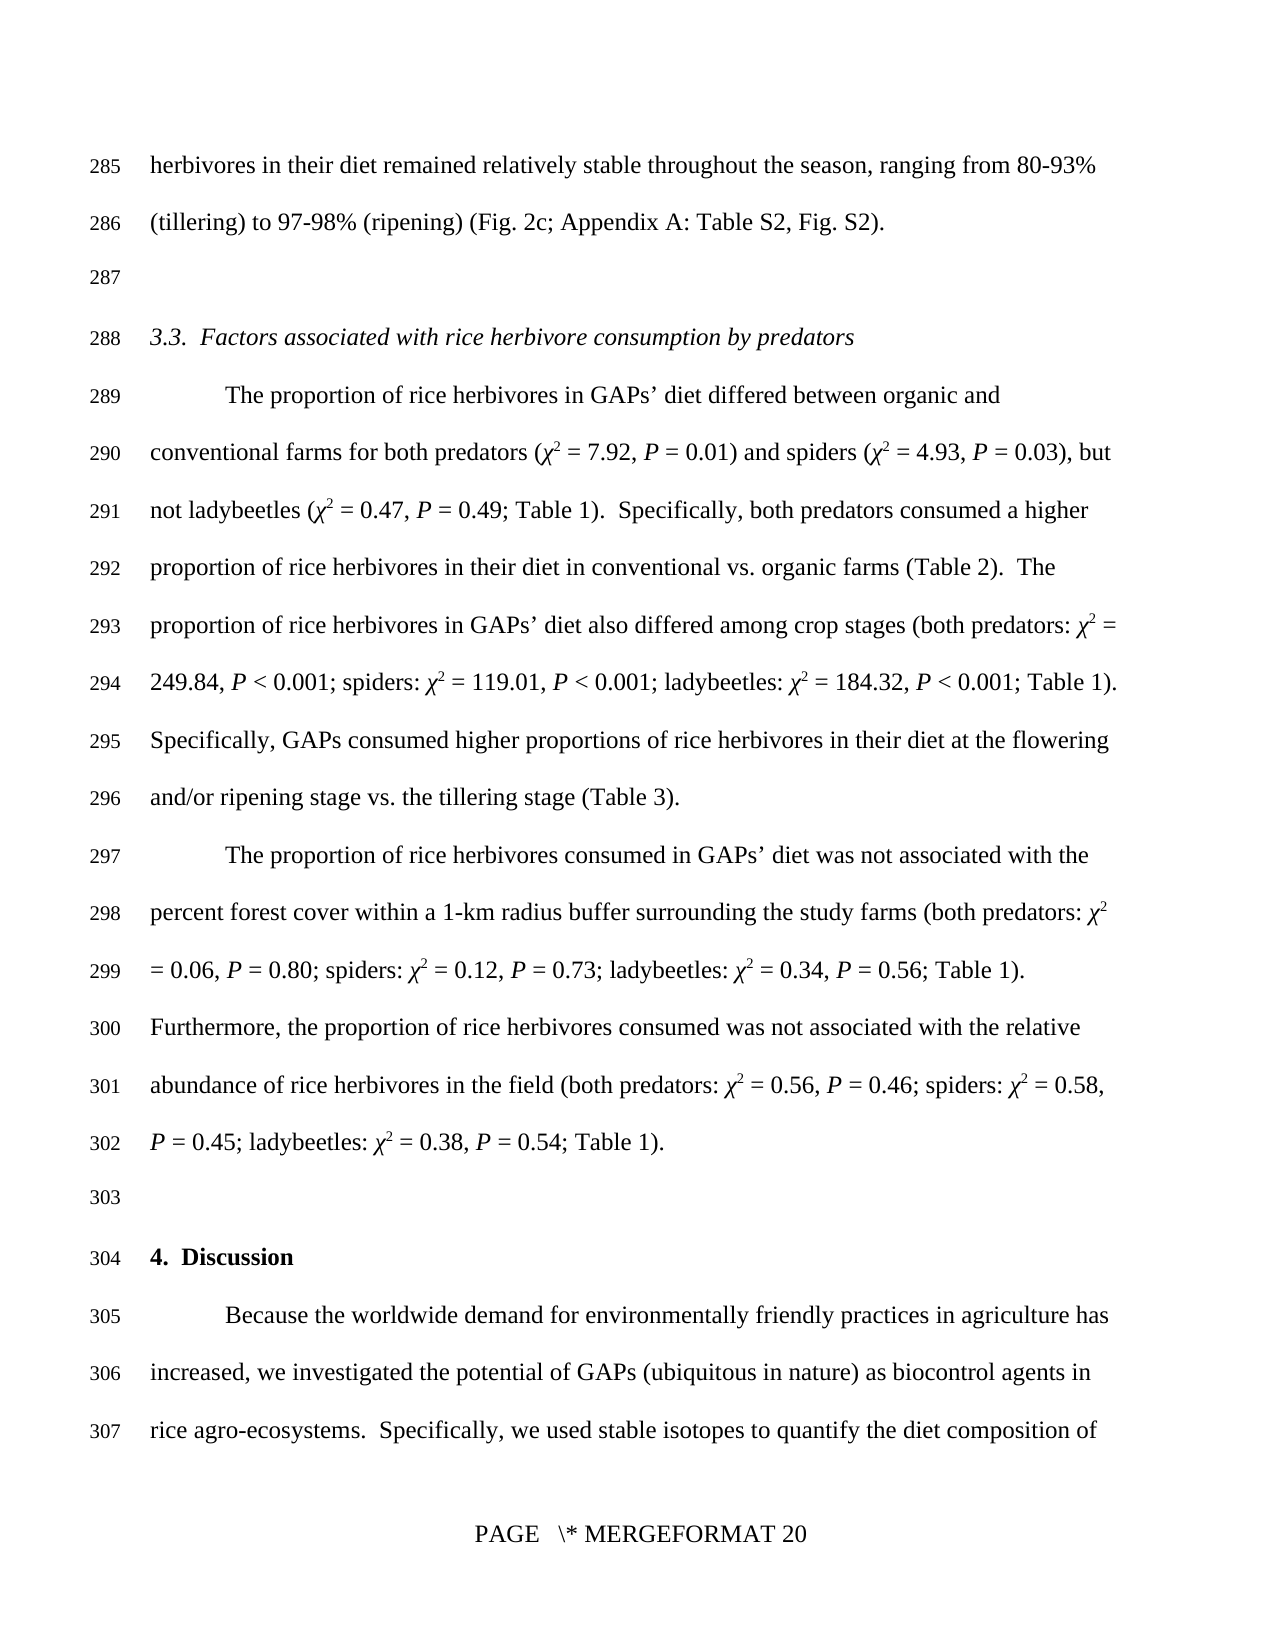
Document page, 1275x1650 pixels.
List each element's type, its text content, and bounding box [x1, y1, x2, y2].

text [150, 1300, 1125, 1444]
text The proportion of rice herbivores in GAPs’ diet differed between organic and conventional farms for both predators (χ2 = 7.92, P = 0.01) and spiders (χ2 = 4.93, P = 0.03), but not ladybeetles (χ2 = 0.47, P = 0.49; Table 1). Specifically, both predators consumed a higher proportion of rice herbivores in their diet in conventional vs. organic farms (Table 2). The proportion of rice herbivores in GAPs’ diet also differed among crop stages (both predators: χ2 = 249.84, P < 0.001; spiders: χ2 = 119.01, P < 0.001; ladybeetles: χ2 = 184.32, P < 0.001; Table 1). Specifically, GAPs consumed higher proportions of rice herbivores in their diet at the flowering and/or ripening stage vs. the tillering stage (Table 3). [150, 380, 1125, 811]
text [150, 150, 1125, 236]
text 3.3. Factors associated with rice herbivore consumption by predators [150, 322, 1125, 351]
text The proportion of rice herbivores consumed in GAPs’ diet was not associated with the percent forest cover within a 1-km radius buffer surrounding the study farms (both predators: χ2 = 0.06, P = 0.80; spiders: χ2 = 0.12, P = 0.73; ladybeetles: χ2 = 0.34, P = 0.56; Table 1). Furthermore, the proportion of rice herbivores consumed was not associated with the relative abundance of rice herbivores in the field (both predators: χ2 = 0.56, P = 0.46; spiders: χ2 = 0.58, P = 0.45; ladybeetles: χ2 = 0.38, P = 0.54; Table 1). [150, 840, 1125, 1156]
text 4. Discussion [150, 1242, 1125, 1271]
